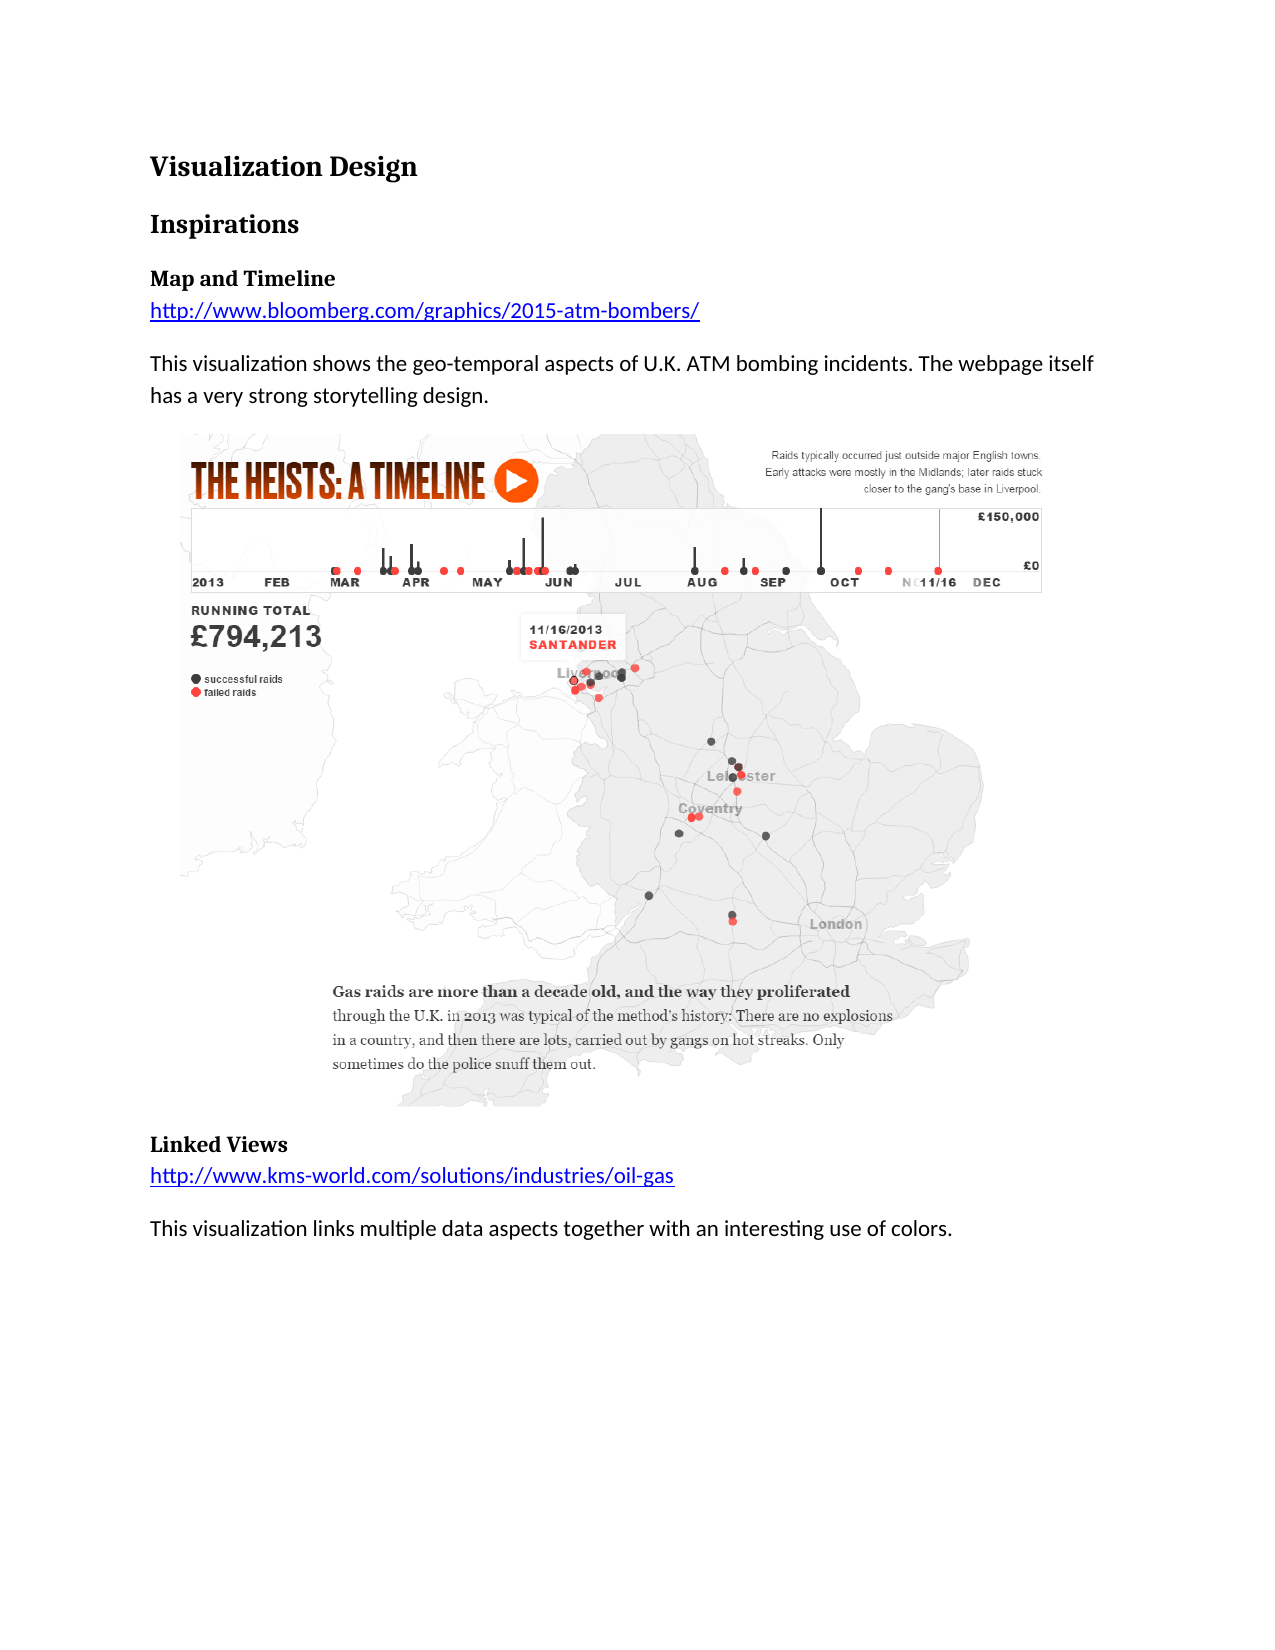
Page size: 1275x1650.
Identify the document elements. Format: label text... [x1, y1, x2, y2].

subtitle Linked Views [150, 1131, 1125, 1158]
text This visualization shows the geo-temporal aspects of U.K. ATM bombing incidents. The webpage itself has a very strong storytelling design. [150, 349, 1125, 409]
text http://www.kms-world.com/solutions/industries/oil-gas [150, 1162, 1125, 1189]
picture [179, 434, 1096, 1107]
subtitle Map and Timeline [150, 266, 1125, 292]
text http://www.bloomberg.com/graphics/2015-atm-bombers/ [150, 296, 1125, 324]
text This visualization links multiple data aspects together with an interesting use of colors. [150, 1214, 1125, 1243]
subtitle Inspirations [150, 209, 1125, 241]
subtitle Visualization Design [150, 150, 1125, 183]
